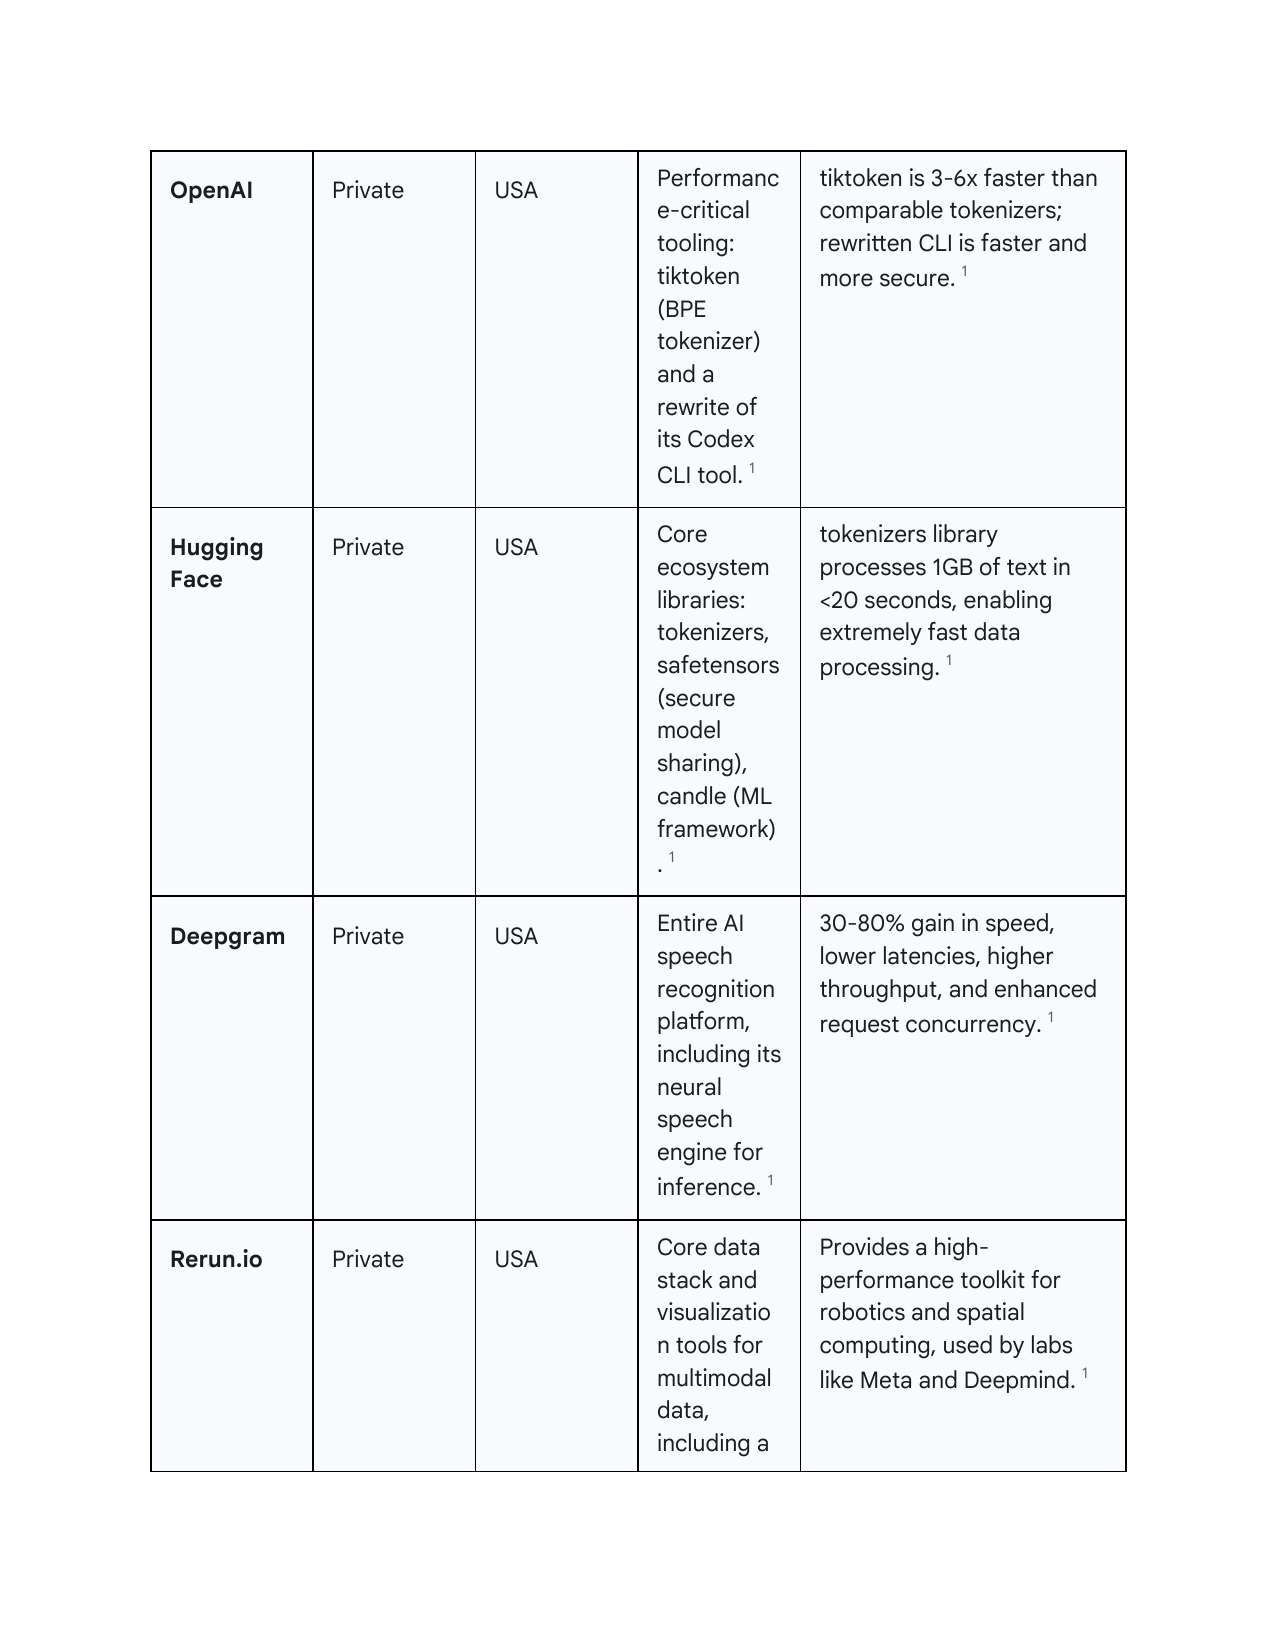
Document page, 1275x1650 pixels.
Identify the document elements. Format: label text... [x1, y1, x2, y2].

table_cell Core ecosystem libraries: tokenizers, safetensors (secure model sharing), candle (ML framework). 1 [639, 508, 800, 895]
table_cell Performance-critical tooling: tiktoken (BPE tokenizer) and a rewrite of its Codex CLI tool. 1 [639, 152, 800, 506]
table_cell Private [314, 152, 475, 506]
table_cell USA [476, 897, 637, 1219]
table_cell Hugging Face [152, 508, 312, 895]
table_cell Private [314, 508, 475, 895]
table_cell OpenAI [152, 152, 312, 506]
table_cell USA [476, 152, 637, 506]
table_cell USA [476, 1221, 637, 1471]
table_cell Private [314, 897, 475, 1219]
table_cell Private [314, 1221, 475, 1471]
table_cell 30-80% gain in speed, lower latencies, higher throughput, and enhanced request concurrency. 1 [801, 897, 1125, 1219]
table_cell Deepgram [152, 897, 312, 1219]
table_cell tokenizers library processes 1GB of text in <20 seconds, enabling extremely fast data processing. 1 [801, 508, 1125, 895]
table_cell Entire AI speech recognition platform, including its neural speech engine for inference. 1 [639, 897, 800, 1219]
table_cell Rerun.io [152, 1221, 312, 1471]
table_cell USA [476, 508, 637, 895]
table_cell tiktoken is 3-6x faster than comparable tokenizers; rewritten CLI is faster and more secure. 1 [801, 152, 1125, 506]
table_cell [639, 1221, 800, 1471]
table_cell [801, 1221, 1125, 1471]
